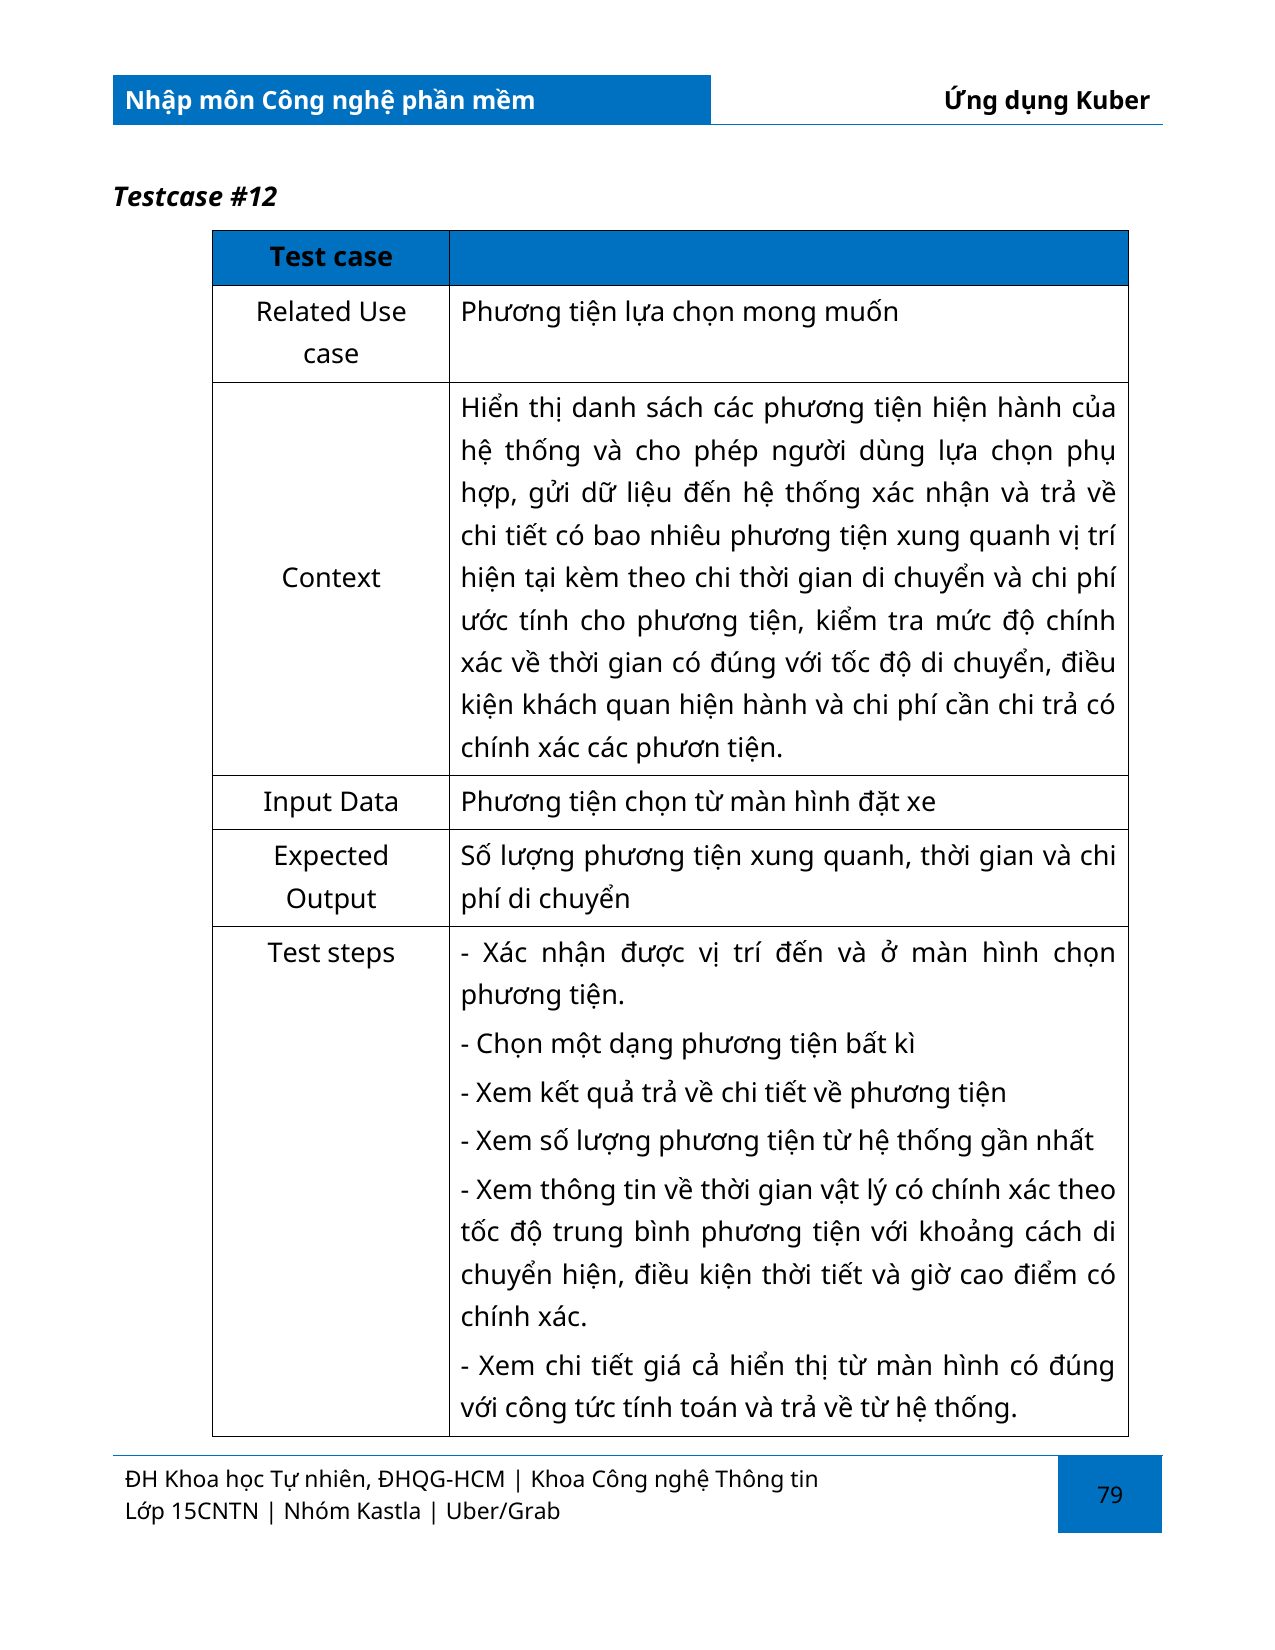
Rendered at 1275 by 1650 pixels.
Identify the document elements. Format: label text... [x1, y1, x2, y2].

table_cell Phương tiện lựa chọn mong muốn [450, 286, 1128, 382]
text Testcase #12 [112, 177, 1162, 214]
table_cell Expected Output [213, 830, 449, 926]
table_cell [450, 927, 1128, 1436]
table_header Test case [213, 231, 449, 285]
table_cell Số lượng phương tiện xung quanh, thời gian và chi phí di chuyển [450, 830, 1128, 926]
table_cell Related Use case [213, 286, 449, 382]
table_cell Hiển thị danh sách các phương tiện hiện hành của hệ thống và cho phép người dùng lựa chọn phụ hợp, gửi dữ liệu đến hệ thống xác nhận và trả về chi tiết có bao nhiêu phương tiện xung quanh vị trí hiện tại kèm theo chi thời gian di chuyển và chi phí ước tính cho phương tiện, kiểm tra mức độ chính xác về thời gian có đúng với tốc độ di chuyển, điều kiện khách quan hiện hành và chi phí cần chi trả có chính xác các phươn tiện. [450, 383, 1128, 775]
table_cell Input Data [213, 776, 449, 829]
table_cell Phương tiện chọn từ màn hình đặt xe [450, 776, 1128, 829]
table_cell Context [213, 383, 449, 775]
table_header [450, 231, 1128, 285]
table_cell Test steps [213, 927, 449, 1436]
